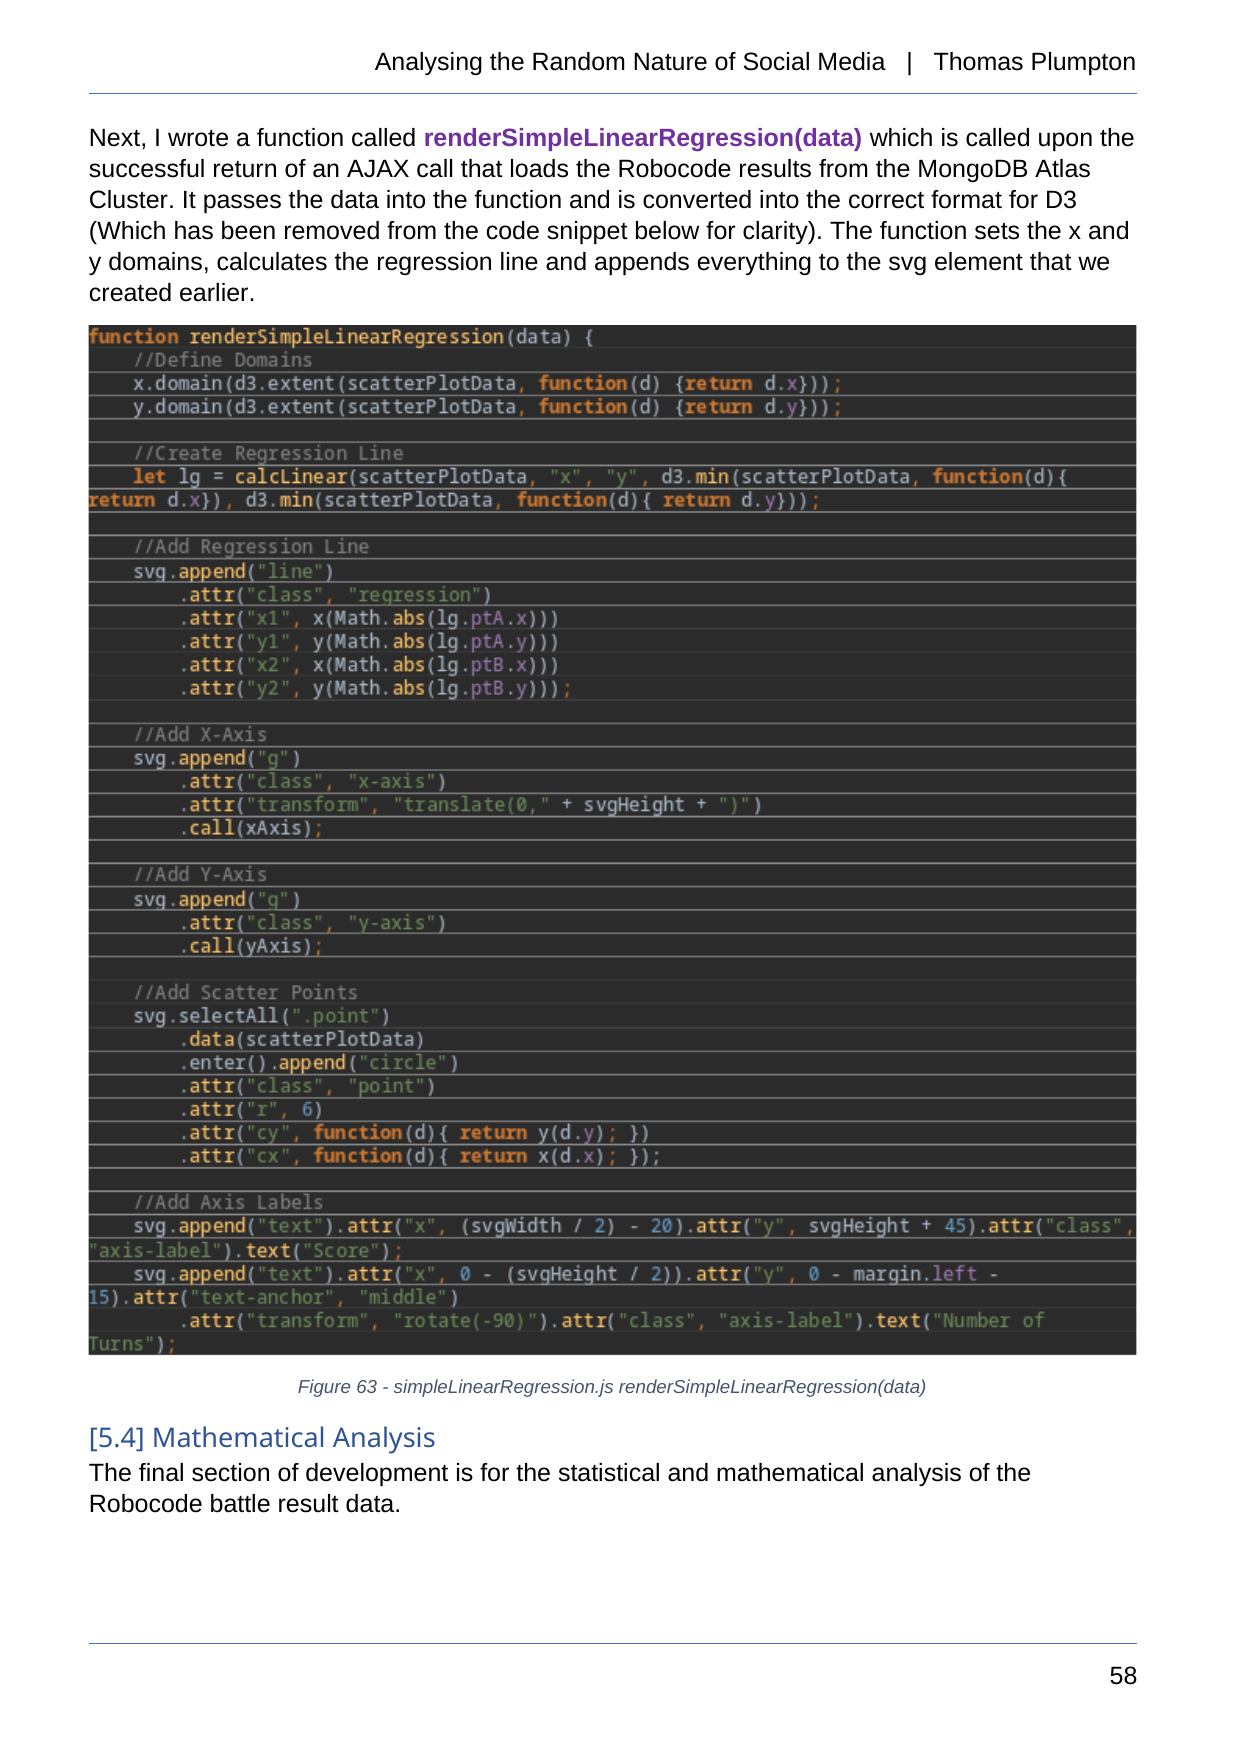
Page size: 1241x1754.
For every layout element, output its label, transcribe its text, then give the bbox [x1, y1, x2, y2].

text Next, I wrote a function called renderSimpleLinearRegression(data) which is called upon the successful return of an AJAX call that loads the Robocode results from the MongoDB Atlas Cluster. It passes the data into the function and is converted into the correct format for D3 (Which has been removed from the code snippet below for clarity). The function sets the x and y domains, calculates the regression line and appends everything to the svg element that we created earlier. [89, 122, 1137, 306]
text The final section of development is for the statistical and mathematical analysis of the Robocode battle result data. [89, 1458, 1137, 1518]
subtitle [5.4] Mathematical Analysis [89, 1418, 1137, 1455]
